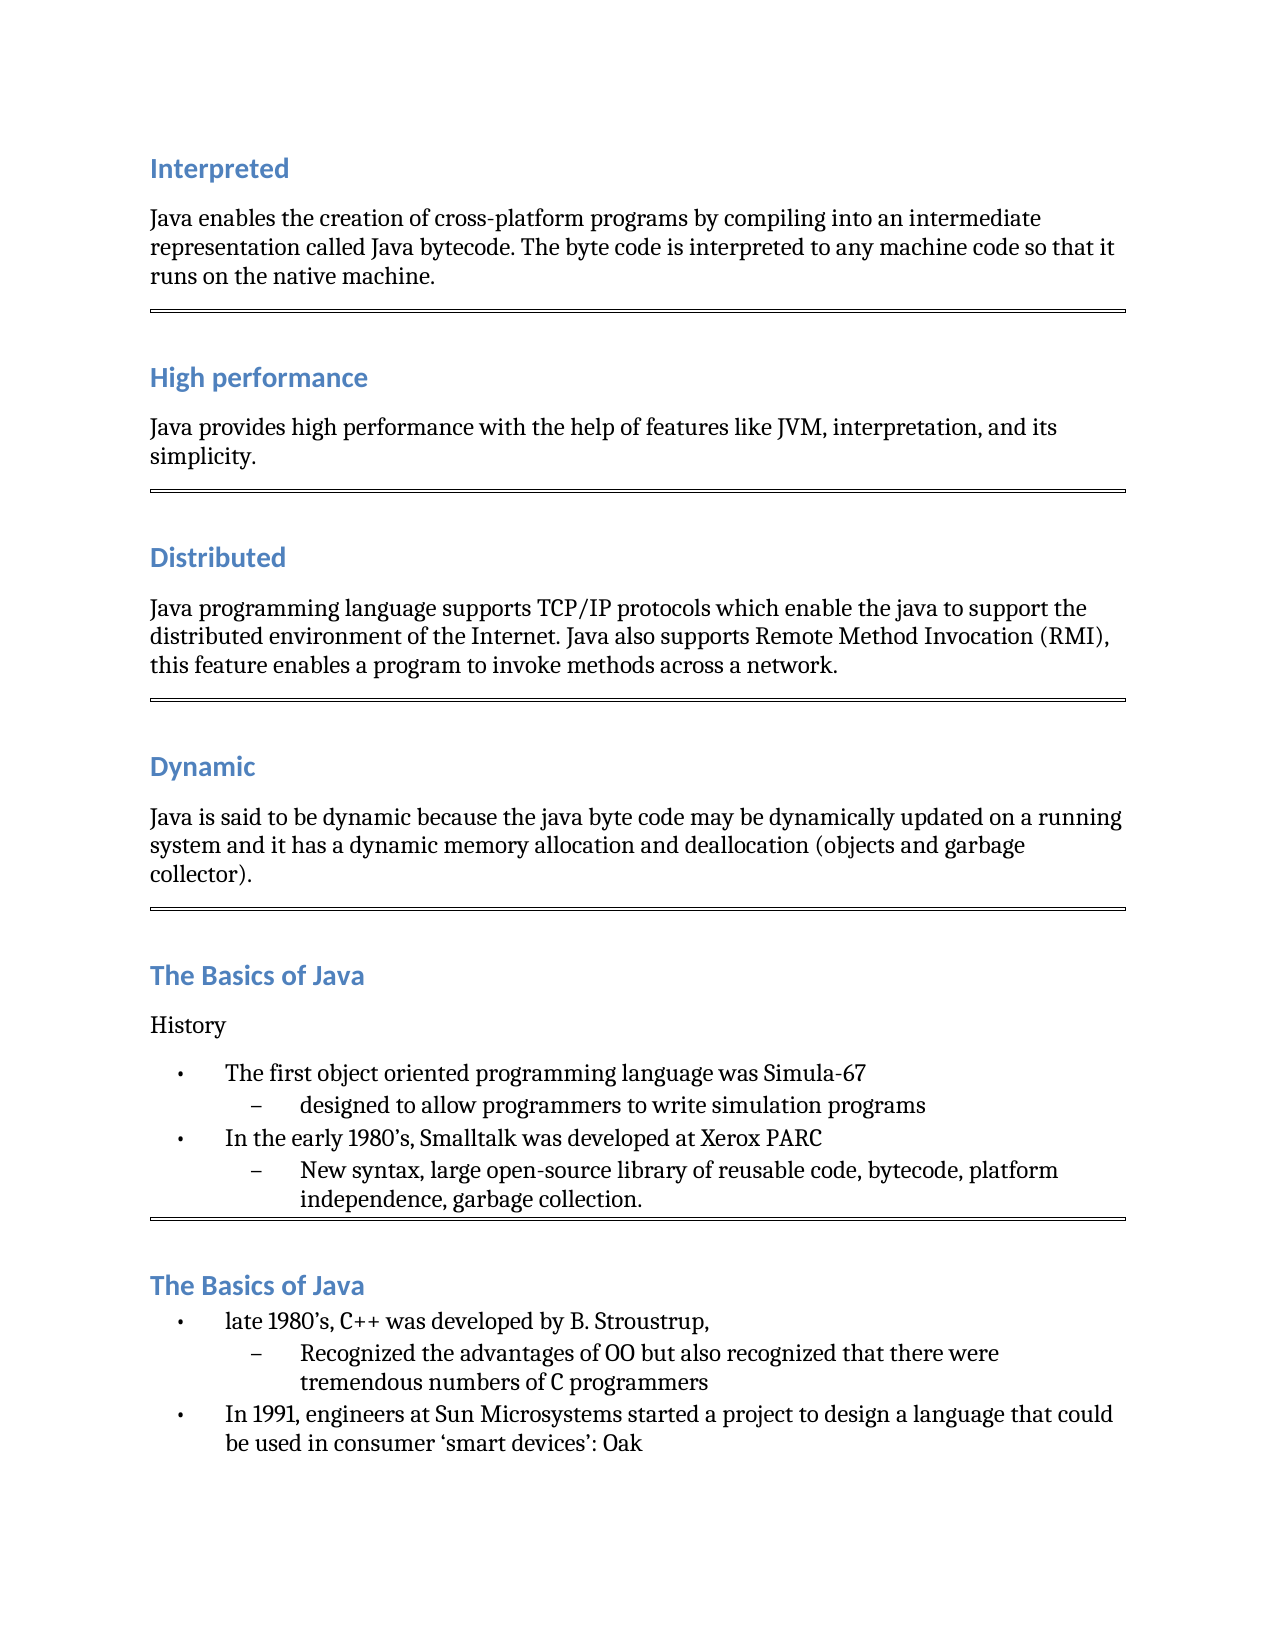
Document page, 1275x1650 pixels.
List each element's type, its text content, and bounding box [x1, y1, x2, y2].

text Java provides high performance with the help of features like JVM, interpretation, and its simplicity. [150, 413, 1125, 471]
text Java is said to be dynamic because the java byte code may be dynamically updated on a running system and it has a dynamic memory allocation and deallocation (objects and garbage collector). [150, 802, 1125, 889]
list In the early 1980’s, Smalltalk was developed at Xerox PARC [175, 1124, 1125, 1153]
list Recognized the advantages of OO but also recognized that there were tremendous numbers of C programmers [250, 1339, 1125, 1397]
subtitle The Basics of Java [150, 1267, 1125, 1303]
list designed to allow programmers to write simulation programs [250, 1091, 1125, 1120]
subtitle Interpreted [150, 150, 1125, 186]
list New syntax, large open-source library of reusable code, bytecode, platform independence, garbage collection. [250, 1156, 1125, 1214]
text Java programming language supports TCP/IP protocols which enable the java to support the distributed environment of the Internet. Java also supports Remote Method Invocation (RMI), this feature enables a program to invoke methods across a network. [150, 593, 1125, 680]
subtitle High performance [150, 359, 1125, 394]
subtitle Distributed [150, 539, 1125, 575]
text History [150, 1011, 1125, 1040]
list The first object oriented programming language was Simula-67 [175, 1059, 1125, 1088]
text Java enables the creation of cross-platform programs by compiling into an intermediate representation called Java bytecode. The byte code is interpreted to any machine code so that it runs on the native machine. [150, 204, 1125, 291]
list late 1980’s, C++ was developed by B. Stroustrup, [175, 1307, 1125, 1335]
subtitle Dynamic [150, 748, 1125, 784]
subtitle The Basics of Java [150, 957, 1125, 993]
list In 1991, engineers at Sun Microsystems started a project to design a language that could be used in consumer ‘smart devices’: Oak [175, 1400, 1125, 1458]
